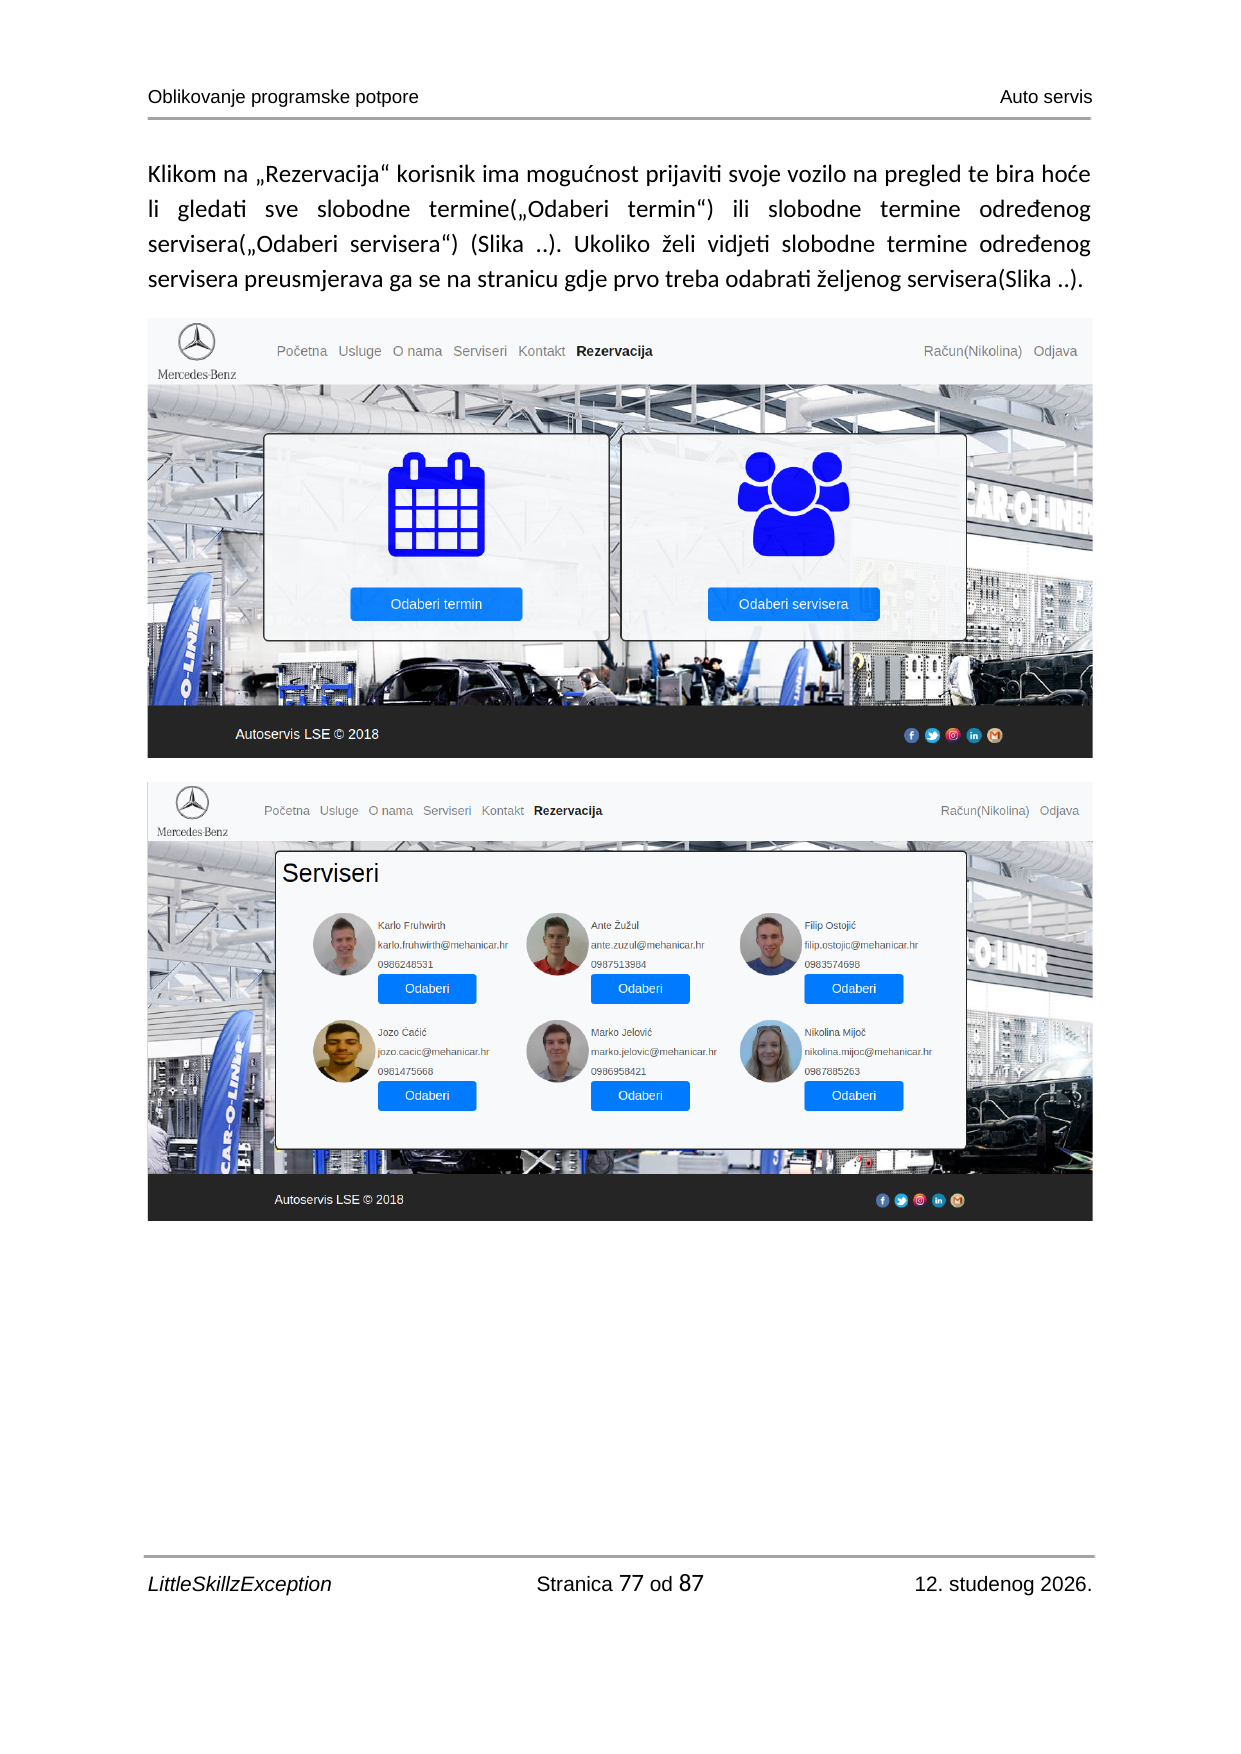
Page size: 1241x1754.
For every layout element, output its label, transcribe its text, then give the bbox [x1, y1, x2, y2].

text Klikom na „Rezervacija“ korisnik ima mogućnost prijaviti svoje vozilo na pregled te bira hoće li gledati sve slobodne termine(„Odaberi termin“) ili slobodne termine određenog servisera(„Odaberi servisera“) (Slika ..). Ukoliko želi vidjeti slobodne termine određenog servisera preusmjerava ga se na stranicu gdje prvo treba odabrati željenog servisera(Slika ..). [148, 158, 1093, 293]
picture [147, 782, 1093, 1221]
picture [147, 318, 1093, 758]
